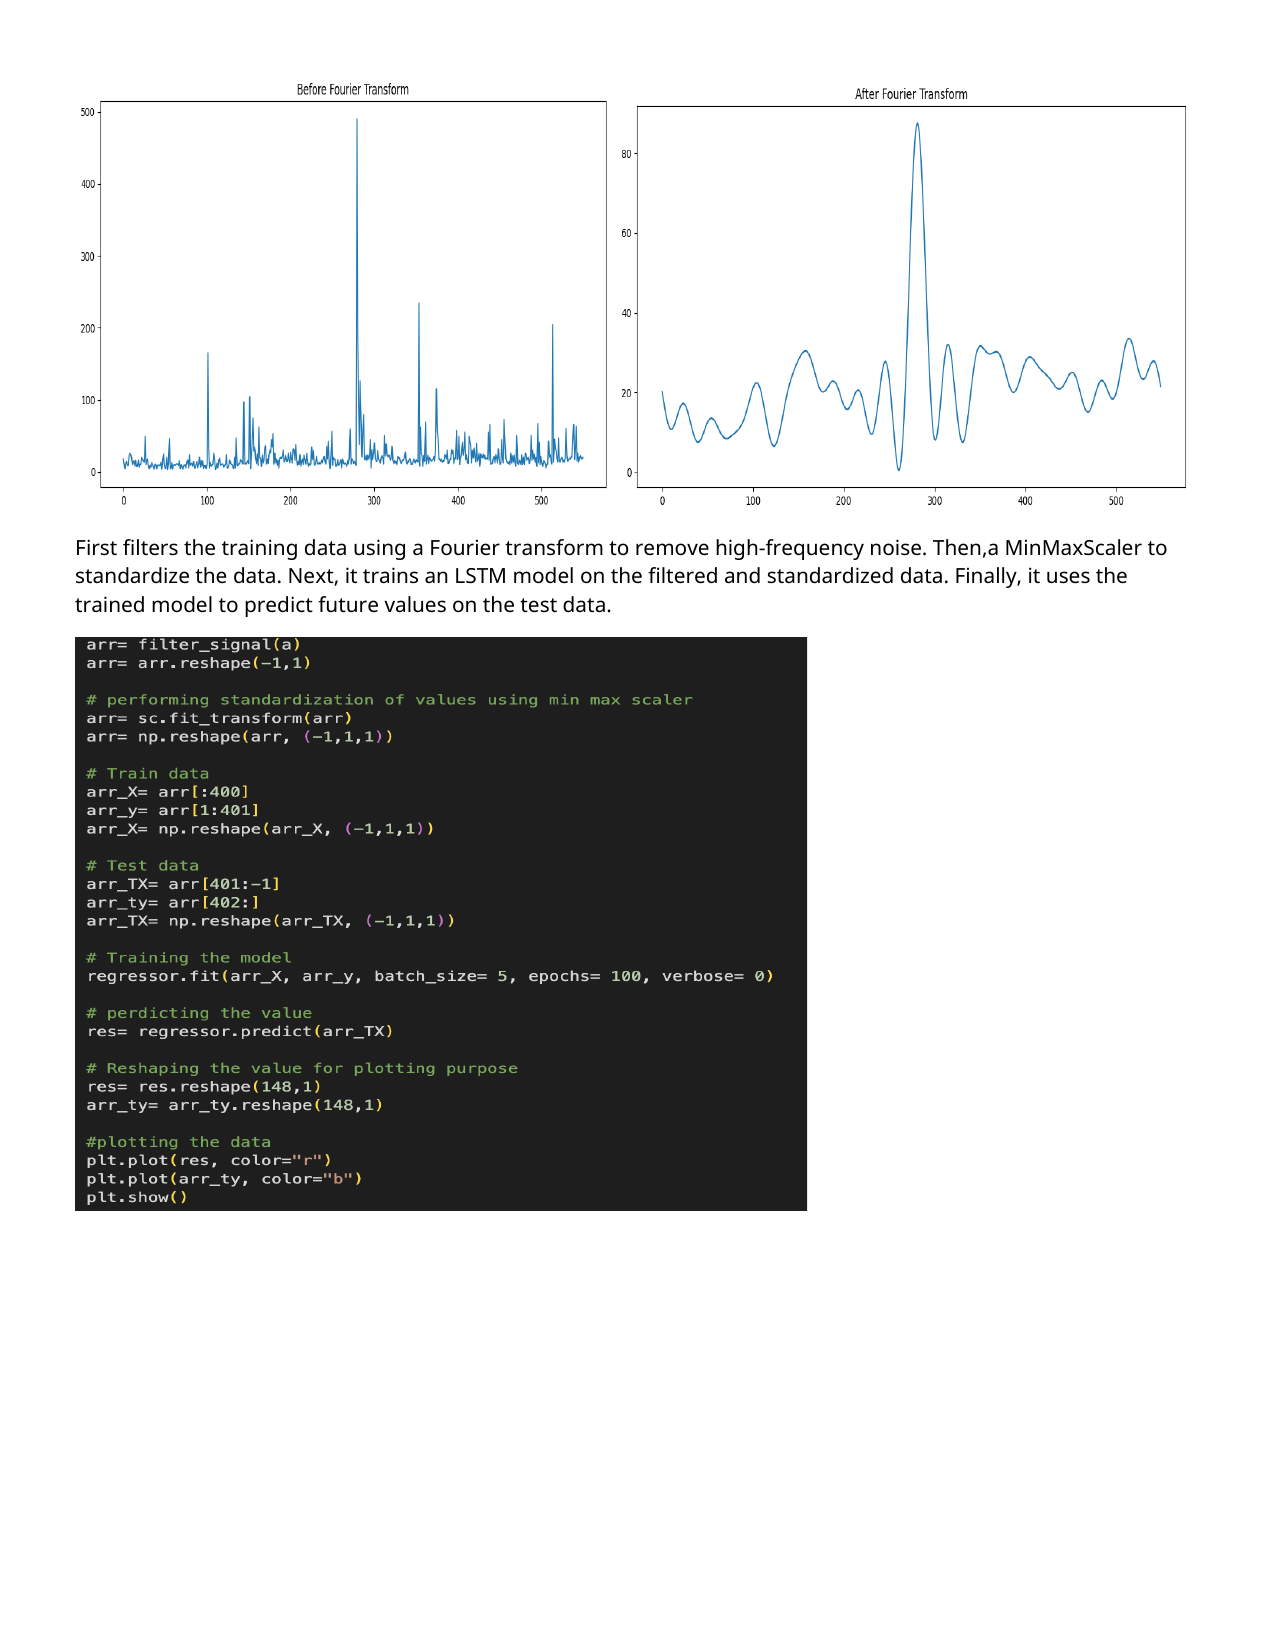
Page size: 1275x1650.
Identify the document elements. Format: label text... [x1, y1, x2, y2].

picture [75, 75, 611, 515]
picture [75, 637, 808, 1211]
text First filters the training data using a Fourier transform to remove high-frequency noise. Then,a MinMaxScaler to standardize the data. Next, it trains an LSTM model on the filtered and standardized data. Finally, it uses the trained model to predict future values on the test data. [75, 533, 1200, 618]
picture [615, 79, 1191, 515]
